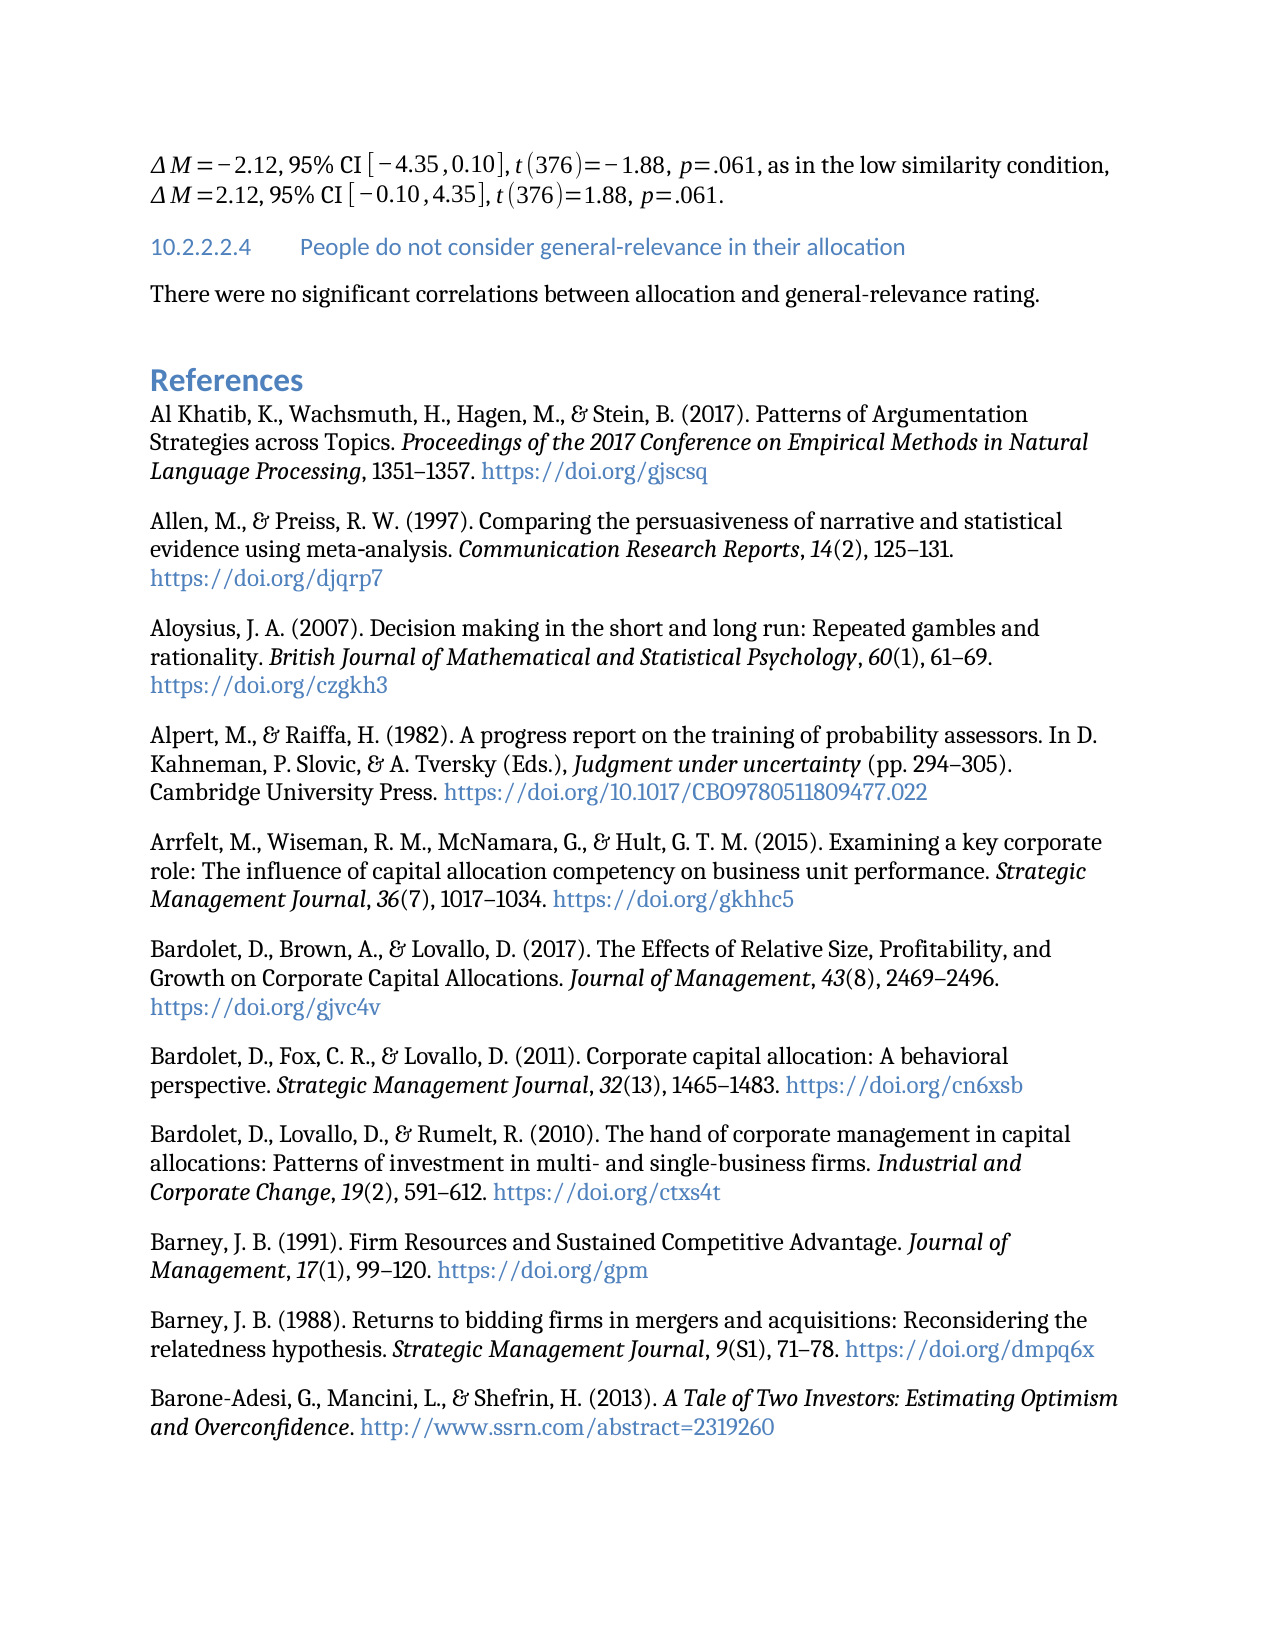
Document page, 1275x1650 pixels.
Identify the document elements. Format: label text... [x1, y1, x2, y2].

text Barone-Adesi, G., Mancini, L., & Shefrin, H. (2013). A Tale of Two Investors: Estimating Optimism and Overconfidence. http://www.ssrn.com/abstract=2319260 [150, 1384, 1125, 1442]
text Bardolet, D., Brown, A., & Lovallo, D. (2017). The Effects of Relative Size, Profitability, and Growth on Corporate Capital Allocations. Journal of Management, 43(8), 2469–2496. https://doi.org/gjvc4v [150, 935, 1125, 1021]
text Allen, M., & Preiss, R. W. (1997). Comparing the persuasiveness of narrative and statistical evidence using meta‐analysis. Communication Research Reports, 14(2), 125–131. https://doi.org/djqrp7 [150, 507, 1125, 593]
subtitle References [150, 359, 1125, 399]
text Al Khatib, K., Wachsmuth, H., Hagen, M., & Stein, B. (2017). Patterns of Argumentation Strategies across Topics. Proceedings of the 2017 Conference on Empirical Methods in Natural Language Processing, 1351–1357. https://doi.org/gjscsq [150, 399, 1125, 486]
text Barney, J. B. (1988). Returns to bidding firms in mergers and acquisitions: Reconsidering the relatedness hypothesis. Strategic Management Journal, 9(S1), 71–78. https://doi.org/dmpq6x [150, 1306, 1125, 1363]
subtitle 10.2.2.2.4 People do not consider general-relevance in their allocation [150, 231, 1125, 261]
text Alpert, M., & Raiffa, H. (1982). A progress report on the training of probability assessors. In D. Kahneman, P. Slovic, & A. Tversky (Eds.), Judgment under uncertainty (pp. 294–305). Cambridge University Press. https://doi.org/10.1017/CBO9780511809477.022 [150, 721, 1125, 807]
text Arrfelt, M., Wiseman, R. M., McNamara, G., & Hult, G. T. M. (2015). Examining a key corporate role: The influence of capital allocation competency on business unit performance. Strategic Management Journal, 36(7), 1017–1034. https://doi.org/gkhhc5 [150, 828, 1125, 914]
text Bardolet, D., Lovallo, D., & Rumelt, R. (2010). The hand of corporate management in capital allocations: Patterns of investment in multi- and single-business firms. Industrial and Corporate Change, 19(2), 591–612. https://doi.org/ctxs4t [150, 1120, 1125, 1207]
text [150, 150, 1125, 210]
text Barney, J. B. (1991). Firm Resources and Sustained Competitive Advantage. Journal of Management, 17(1), 99–120. https://doi.org/gpm [150, 1227, 1125, 1285]
text Aloysius, J. A. (2007). Decision making in the short and long run: Repeated gambles and rationality. British Journal of Mathematical and Statistical Psychology, 60(1), 61–69. https://doi.org/czgkh3 [150, 614, 1125, 700]
text Bardolet, D., Fox, C. R., & Lovallo, D. (2011). Corporate capital allocation: A behavioral perspective. Strategic Management Journal, 32(13), 1465–1483. https://doi.org/cn6xsb [150, 1042, 1125, 1099]
text There were no significant correlations between allocation and general-relevance rating. [150, 280, 1125, 309]
